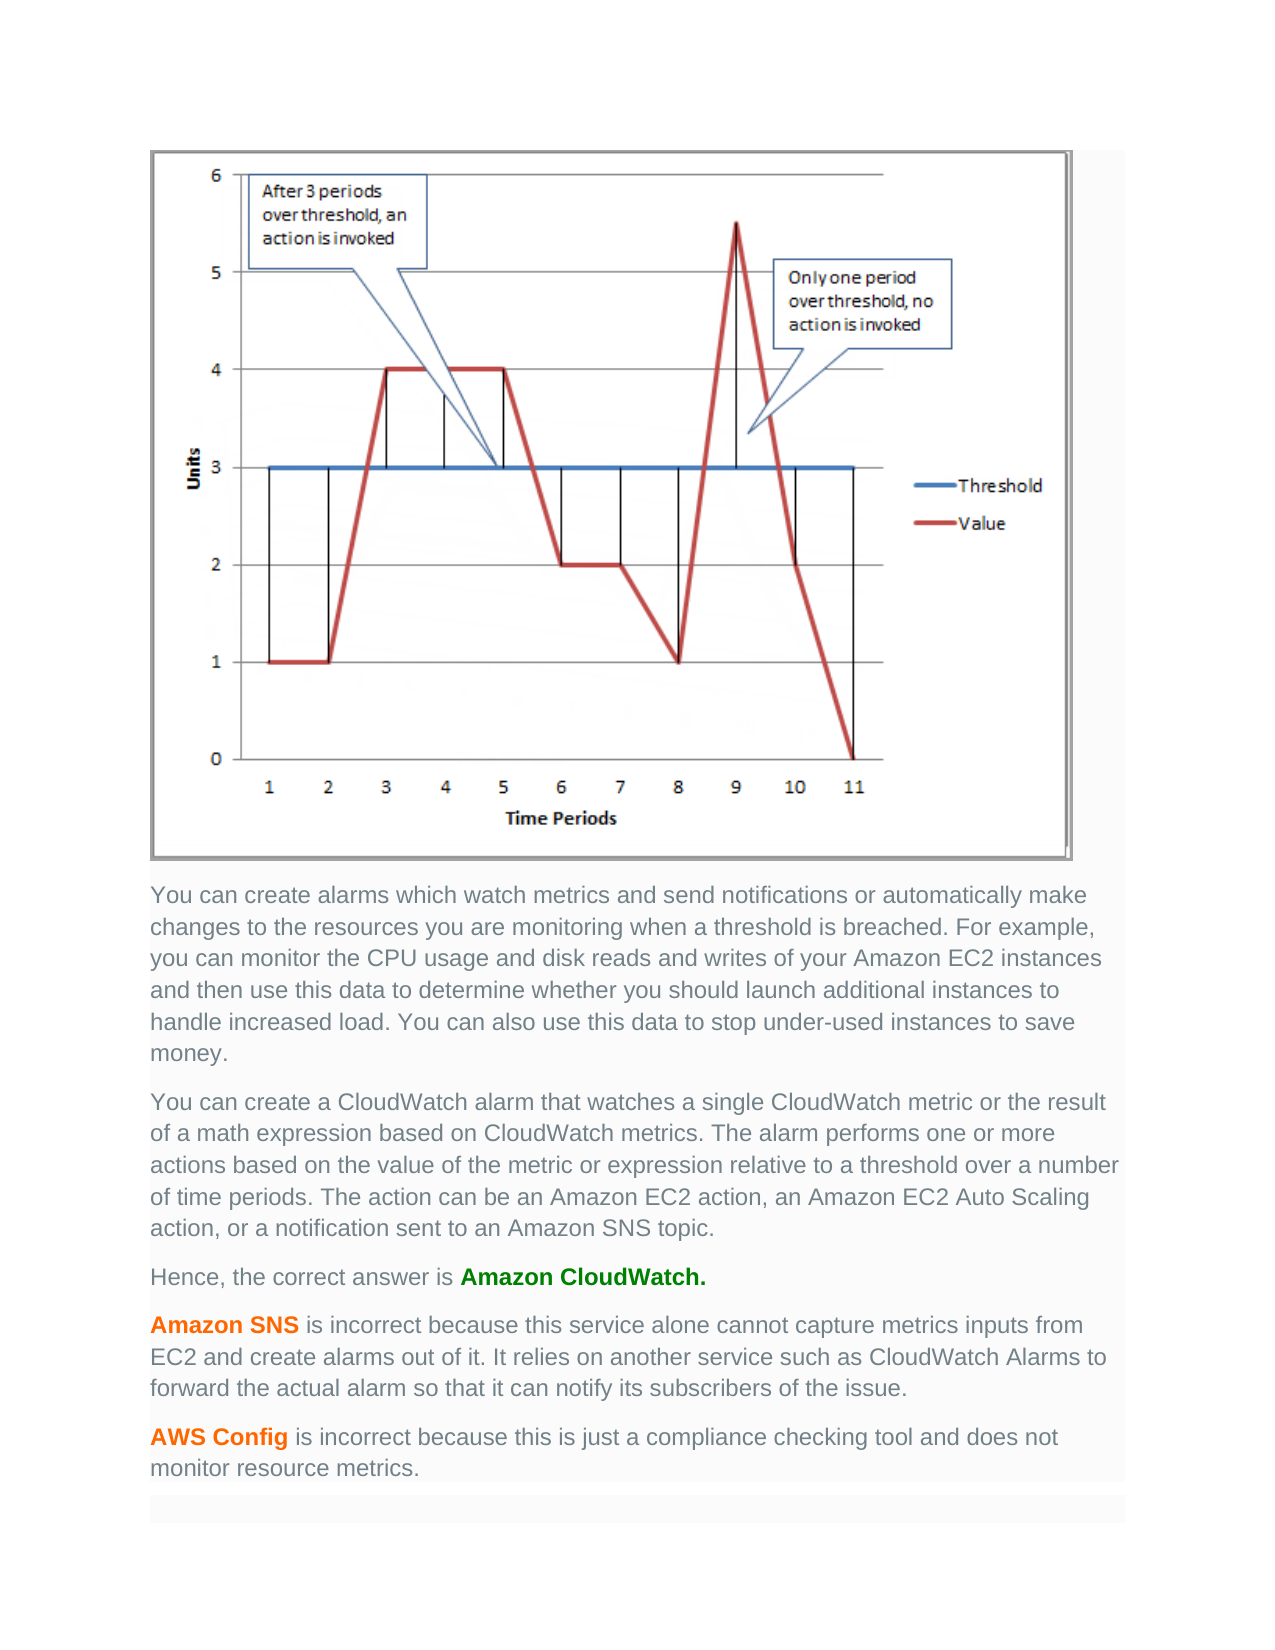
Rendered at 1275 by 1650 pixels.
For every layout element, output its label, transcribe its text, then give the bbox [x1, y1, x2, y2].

text You can create alarms which watch metrics and send notifications or automatically make changes to the resources you are monitoring when a threshold is breached. For example, you can monitor the CPU usage and disk reads and writes of your Amazon EC2 instances and then use this data to determine whether you should launch additional instances to handle increased load. You can also use this data to stop under-used instances to save money. [150, 881, 1125, 1067]
picture [150, 150, 1073, 861]
text AWS Config is incorrect because this is just a compliance checking tool and does not monitor resource metrics. [150, 1423, 1125, 1482]
text You can create a CloudWatch alarm that watches a single CloudWatch metric or the result of a math expression based on CloudWatch metrics. The alarm performs one or more actions based on the value of the metric or expression relative to a threshold over a number of time periods. The action can be an Amazon EC2 action, an Amazon EC2 Auto Scaling action, or a notification sent to an Amazon SNS topic. [150, 1088, 1125, 1242]
text Amazon SNS is incorrect because this service alone cannot capture metrics inputs from EC2 and create alarms out of it. It relies on another service such as CloudWatch Alarms to forward the actual alarm so that it can notify its subscribers of the issue. [150, 1311, 1125, 1402]
text Hence, the correct answer is Amazon CloudWatch. [150, 1263, 1125, 1290]
